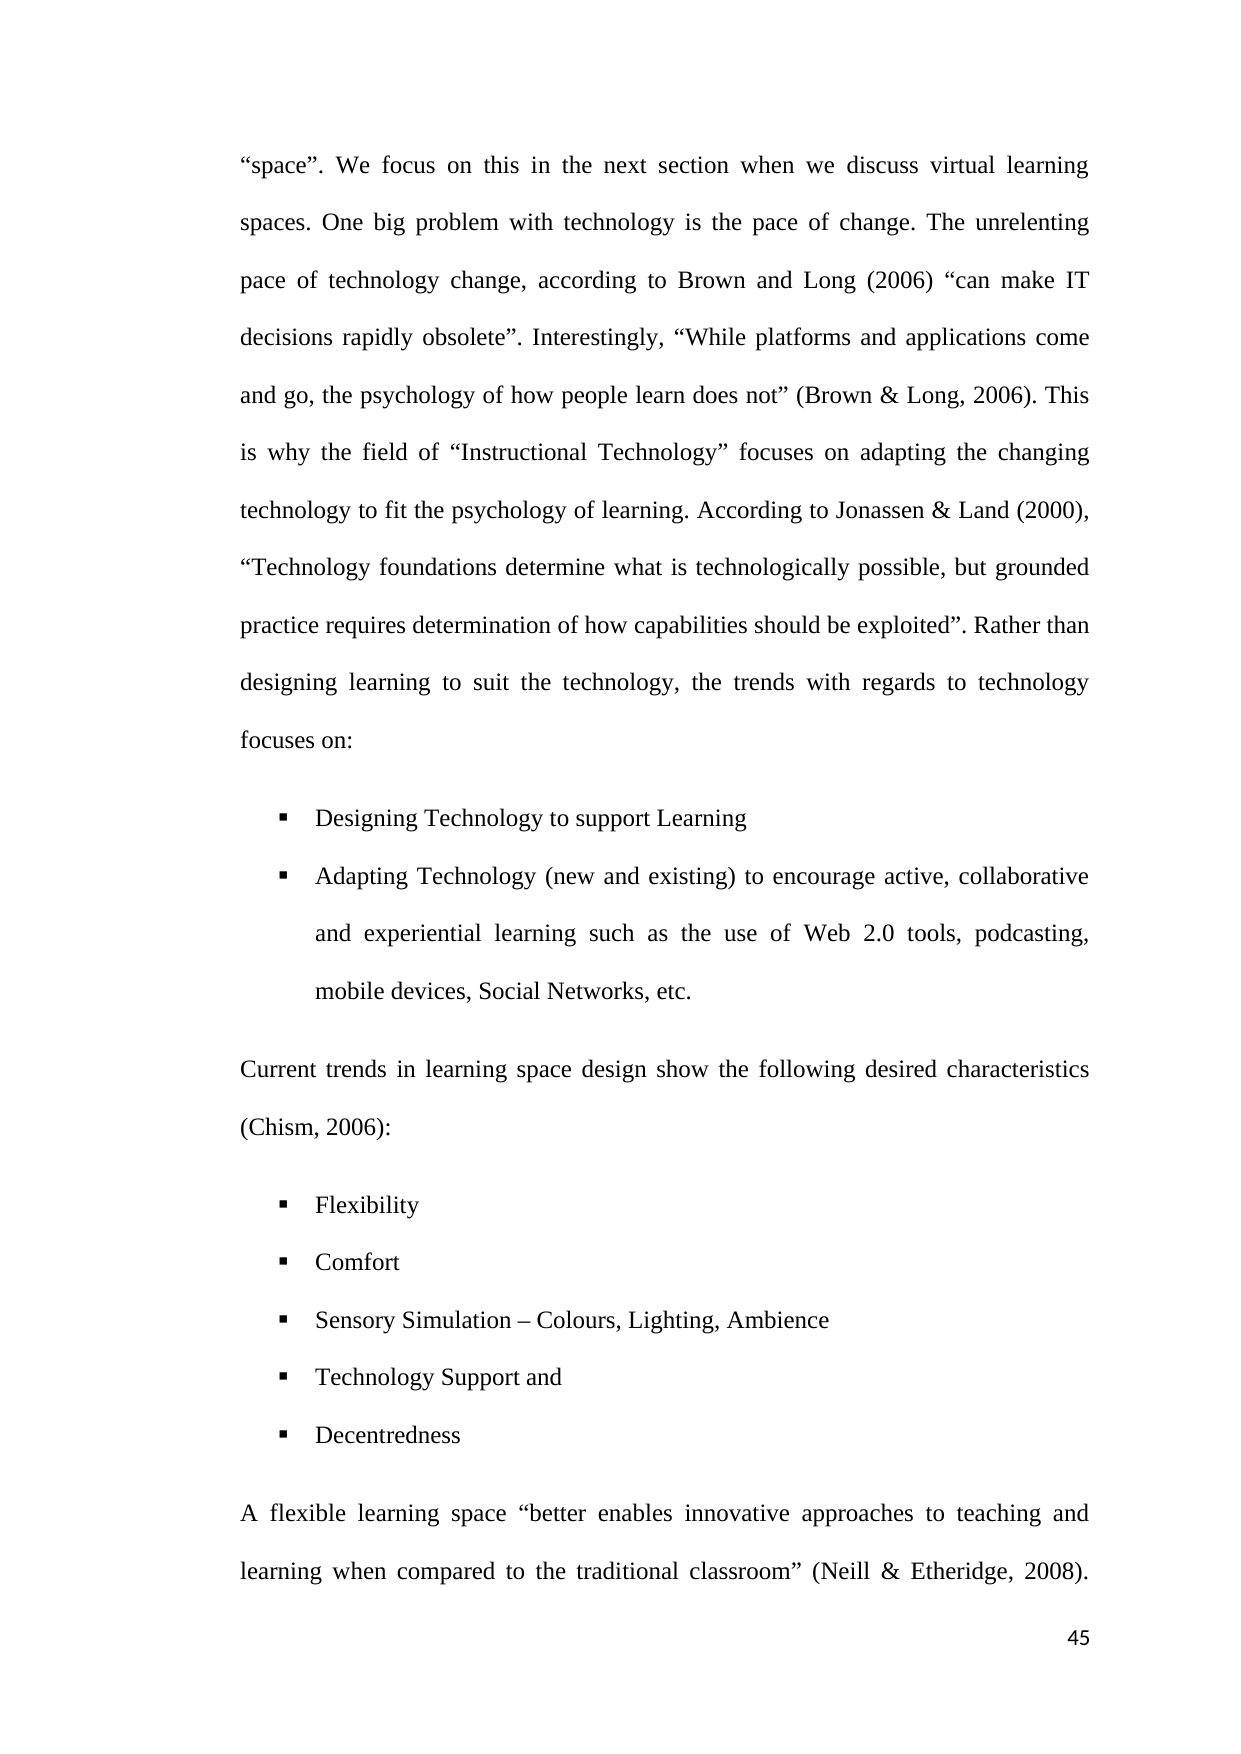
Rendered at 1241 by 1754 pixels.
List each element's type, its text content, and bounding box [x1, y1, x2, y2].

text Current trends in learning space design show the following desired characteristics (Chism, 2006): [240, 1054, 1090, 1140]
list Comfort [277, 1247, 1090, 1276]
list Technology Support and [277, 1362, 1090, 1391]
list Designing Technology to support Learning [277, 803, 1090, 832]
list Adapting Technology (new and existing) to encourage active, collaborative and experiential learning such as the use of Web 2.0 tools, podcasting, mobile devices, Social Networks, etc. [277, 861, 1090, 1004]
list Sensory Simulation – Colours, Lighting, Ambience [277, 1305, 1090, 1334]
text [240, 150, 1090, 754]
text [240, 1498, 1090, 1584]
list Flexibility [277, 1190, 1090, 1219]
list Decentredness [277, 1420, 1090, 1449]
